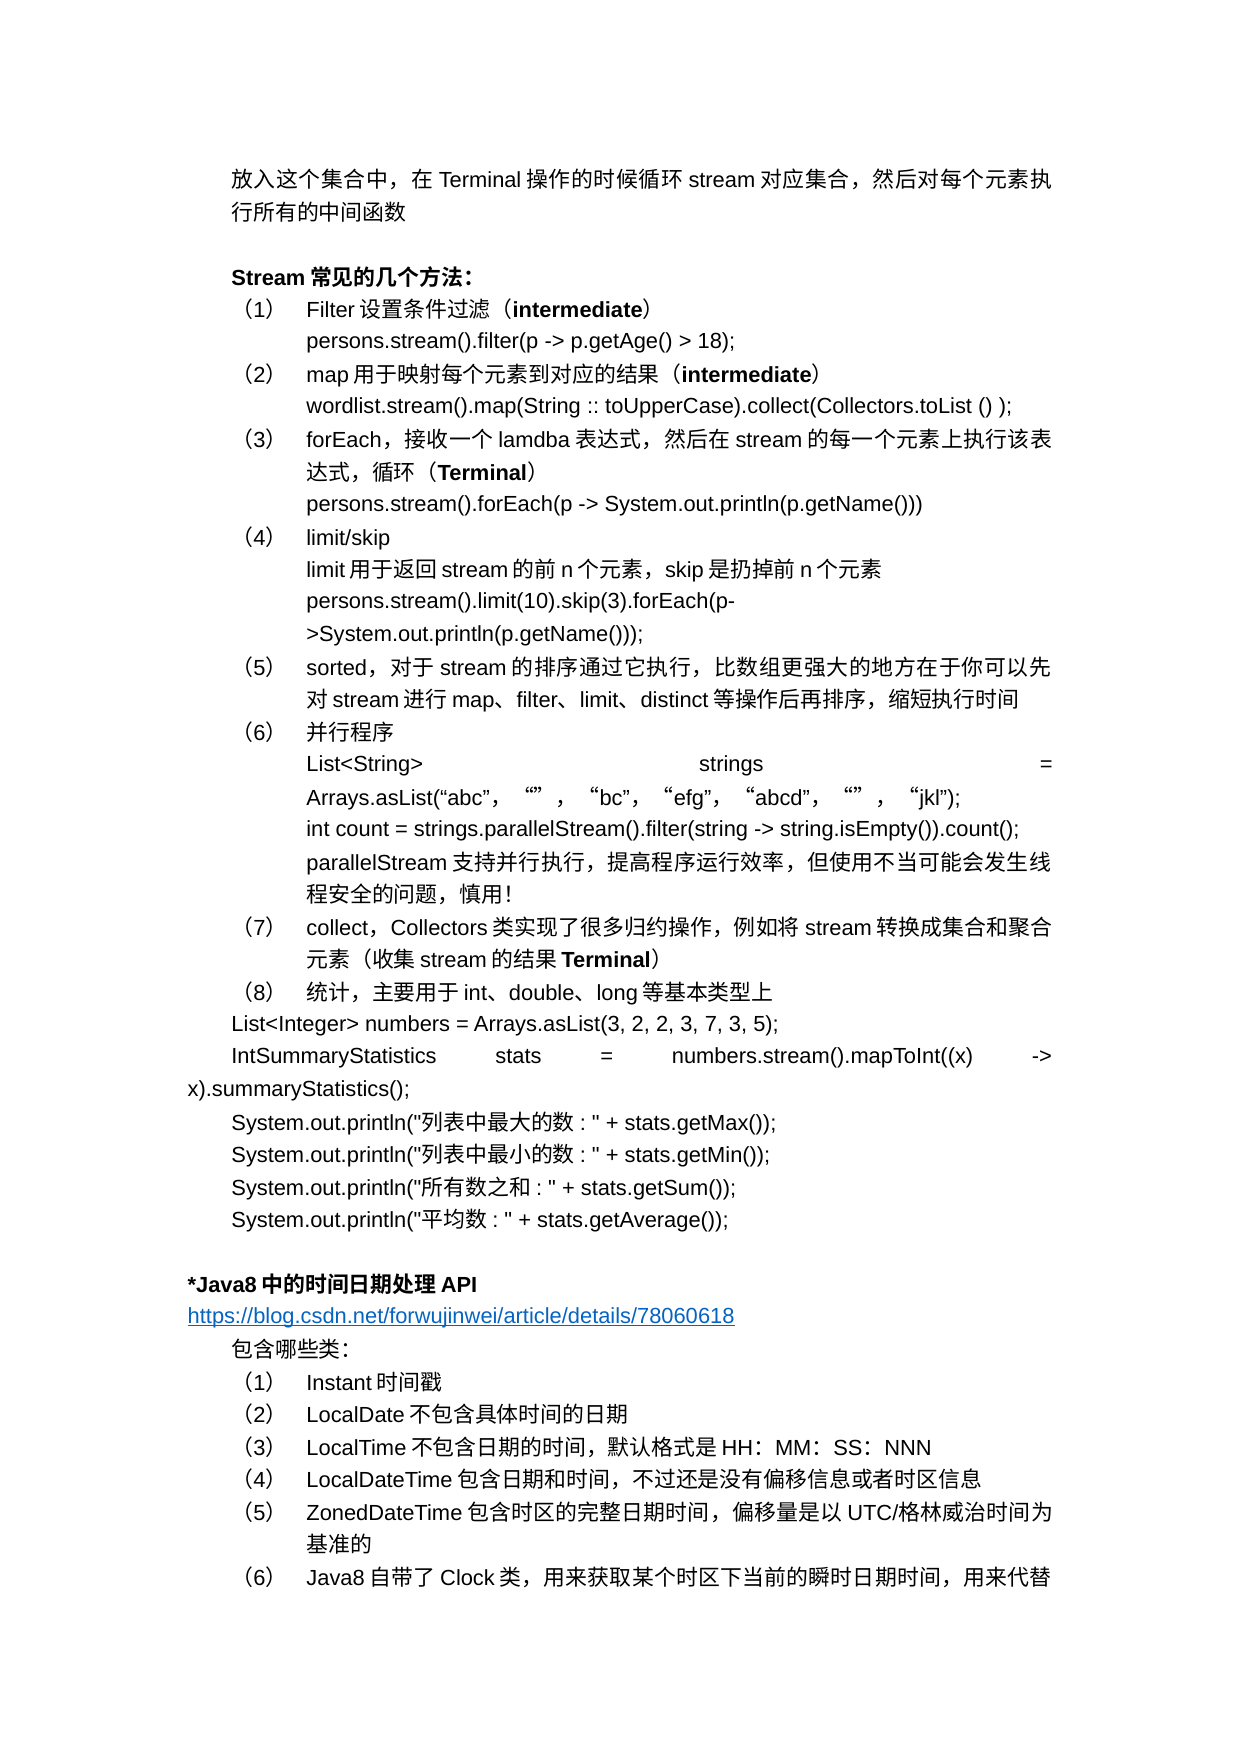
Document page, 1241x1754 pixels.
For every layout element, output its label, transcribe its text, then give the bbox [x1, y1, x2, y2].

text wordlist.stream().map(String :: toUpperCase).collect(Collectors.toList () ); [306, 389, 1053, 422]
text IntSummaryStatistics stats = numbers.stream().mapToInt((x) -> x).summaryStatistics(); [187, 1039, 1053, 1104]
text System.out.println("列表中最大的数 : " + stats.getMax()); [187, 1104, 1053, 1137]
text persons.stream().limit(10).skip(3).forEach(p->System.out.println(p.getName())); [306, 584, 1053, 649]
text *Java8中的时间日期处理API [187, 1267, 1053, 1299]
text System.out.println("列表中最小的数 : " + stats.getMin()); [187, 1137, 1053, 1169]
list LocalDateTime包含日期和时间，不过还是没有偏移信息或者时区信息 [231, 1462, 1053, 1494]
list 并行程序 [231, 714, 1053, 747]
list sorted，对于stream的排序通过它执行，比数组更强大的地方在于你可以先对stream进行map、filter、limit、distinct等操作后再排序，缩短执行时间 [231, 649, 1053, 714]
text List<Integer> numbers = Arrays.asList(3, 2, 2, 3, 7, 3, 5); [187, 1007, 1053, 1039]
text parallelStream支持并行执行，提高程序运行效率，但使用不当可能会发生线程安全的问题，慎用！ [306, 844, 1053, 909]
text limit用于返回stream的前n个元素，skip是扔掉前n个元素 [306, 552, 1053, 584]
text System.out.println("所有数之和 : " + stats.getSum()); [187, 1169, 1053, 1202]
list 统计，主要用于int、double、long等基本类型上 [231, 974, 1053, 1007]
text 包含哪些类： [187, 1332, 1053, 1364]
list map用于映射每个元素到对应的结果（intermediate） [231, 357, 1053, 389]
text Stream常见的几个方法： [231, 259, 1053, 292]
list LocalDate不包含具体时间的日期 [231, 1397, 1053, 1429]
list Instant时间戳 [231, 1364, 1053, 1397]
text persons.stream().forEach(p -> System.out.println(p.getName())) [306, 487, 1053, 519]
list LocalTime不包含日期的时间，默认格式是HH：MM：SS：NNN [231, 1429, 1053, 1462]
text List<String> strings = Arrays.asList(“abc”，“”，“bc”，“efg”，“abcd”，“”，“jkl”); [306, 747, 1053, 812]
text persons.stream().filter(p -> p.getAge() > 18); [306, 324, 1053, 357]
list forEach，接收一个lamdba表达式，然后在stream的每一个元素上执行该表达式，循环（Terminal） [231, 422, 1053, 487]
text int count = strings.parallelStream().filter(string -> string.isEmpty()).count(); [306, 812, 1053, 844]
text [231, 162, 1053, 227]
list collect，Collectors类实现了很多归约操作，例如将stream转换成集合和聚合元素（收集stream的结果Terminal） [231, 909, 1053, 974]
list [231, 1559, 1053, 1592]
list ZonedDateTime包含时区的完整日期时间，偏移量是以UTC/格林威治时间为基准的 [231, 1494, 1053, 1559]
text https://blog.csdn.net/forwujinwei/article/details/78060618 [187, 1299, 1053, 1332]
text System.out.println("平均数 : " + stats.getAverage()); [187, 1202, 1053, 1234]
list Filter设置条件过滤（intermediate） [231, 292, 1053, 324]
list limit/skip [231, 519, 1053, 552]
